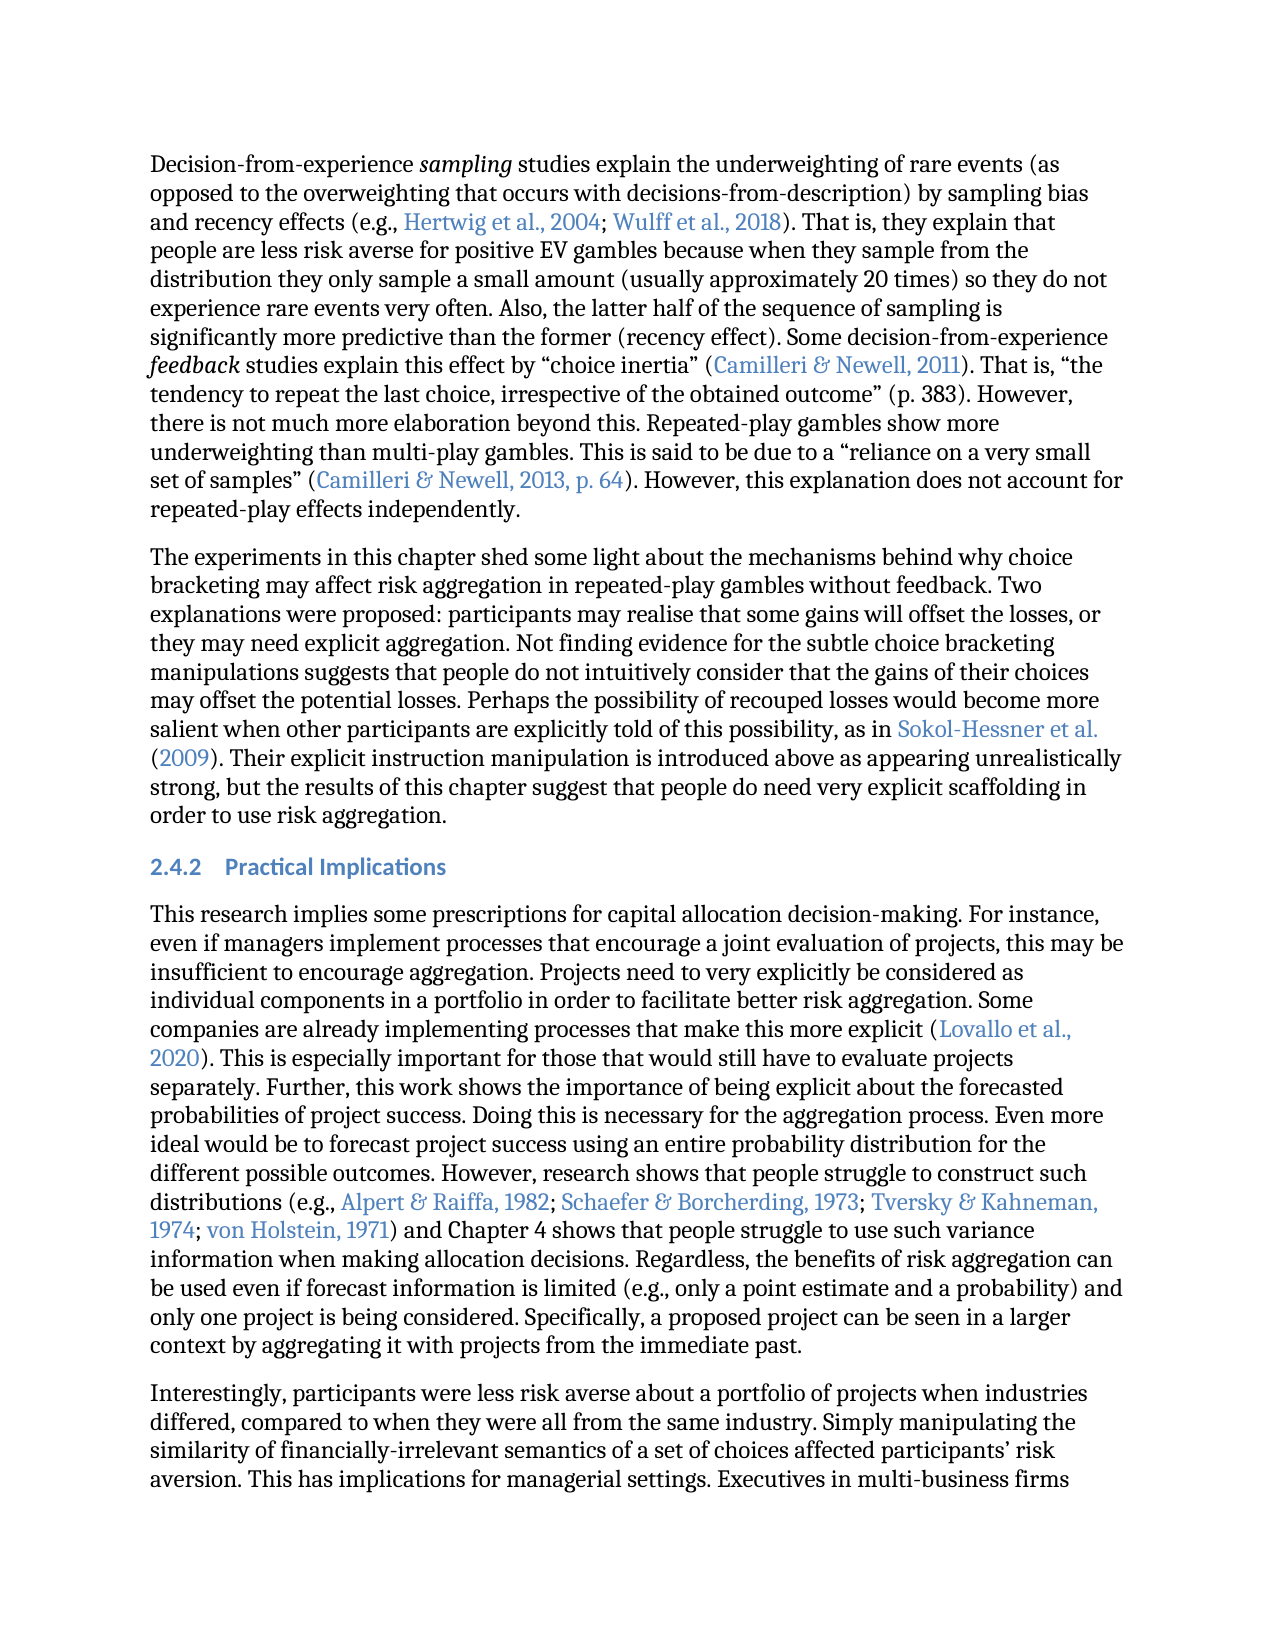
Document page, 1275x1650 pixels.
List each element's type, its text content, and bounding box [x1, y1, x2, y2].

text This research implies some prescriptions for capital allocation decision-making. For instance, even if managers implement processes that encourage a joint evaluation of projects, this may be insufficient to encourage aggregation. Projects need to very explicitly be considered as individual components in a portfolio in order to facilitate better risk aggregation. Some companies are already implementing processes that make this more explicit (Lovallo et al., 2020). This is especially important for those that would still have to evaluate projects separately. Further, this work shows the importance of being explicit about the forecasted probabilities of project success. Doing this is necessary for the aggregation process. Even more ideal would be to forecast project success using an entire probability distribution for the different possible outcomes. However, research shows that people struggle to construct such distributions (e.g., Alpert & Raiffa, 1982; Schaefer & Borcherding, 1973; Tversky & Kahneman, 1974; von Holstein, 1971) and Chapter 4 shows that people struggle to use such variance information when making allocation decisions. Regardless, the benefits of risk aggregation can be used even if forecast information is limited (e.g., only a point estimate and a probability) and only one project is being considered. Specifically, a proposed project can be seen in a larger context by aggregating it with projects from the immediate past. [150, 900, 1125, 1360]
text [150, 1379, 1125, 1494]
text Decision-from-experience sampling studies explain the underweighting of rare events (as opposed to the overweighting that occurs with decisions-from-description) by sampling bias and recency effects (e.g., Hertwig et al., 2004; Wulff et al., 2018). That is, they explain that people are less risk averse for positive EV gambles because when they sample from the distribution they only sample a small amount (usually approximately 20 times) so they do not experience rare events very often. Also, the latter half of the sequence of sampling is significantly more predictive than the former (recency effect). Some decision-from-experience feedback studies explain this effect by “choice inertia” (Camilleri & Newell, 2011). That is, “the tendency to repeat the last choice, irrespective of the obtained outcome” (p. 383). However, there is not much more elaboration beyond this. Repeated-play gambles show more underweighting than multi-play gambles. This is said to be due to a “reliance on a very small set of samples” (Camilleri & Newell, 2013, p. 64). However, this explanation does not account for repeated-play effects independently. [150, 150, 1125, 524]
subtitle 2.4.2 Practical Implications [150, 851, 1125, 881]
text The experiments in this chapter shed some light about the mechanisms behind why choice bracketing may affect risk aggregation in repeated-play gambles without feedback. Two explanations were proposed: participants may realise that some gains will offset the losses, or they may need explicit aggregation. Not finding evidence for the subtle choice bracketing manipulations suggests that people do not intuitively consider that the gains of their choices may offset the potential losses. Perhaps the possibility of recouped losses would become more salient when other participants are explicitly told of this possibility, as in Sokol-Hessner et al. (2009). Their explicit instruction manipulation is introduced above as appearing unrealistically strong, but the results of this chapter suggest that people do need very explicit scaffolding in order to use risk aggregation. [150, 542, 1125, 830]
